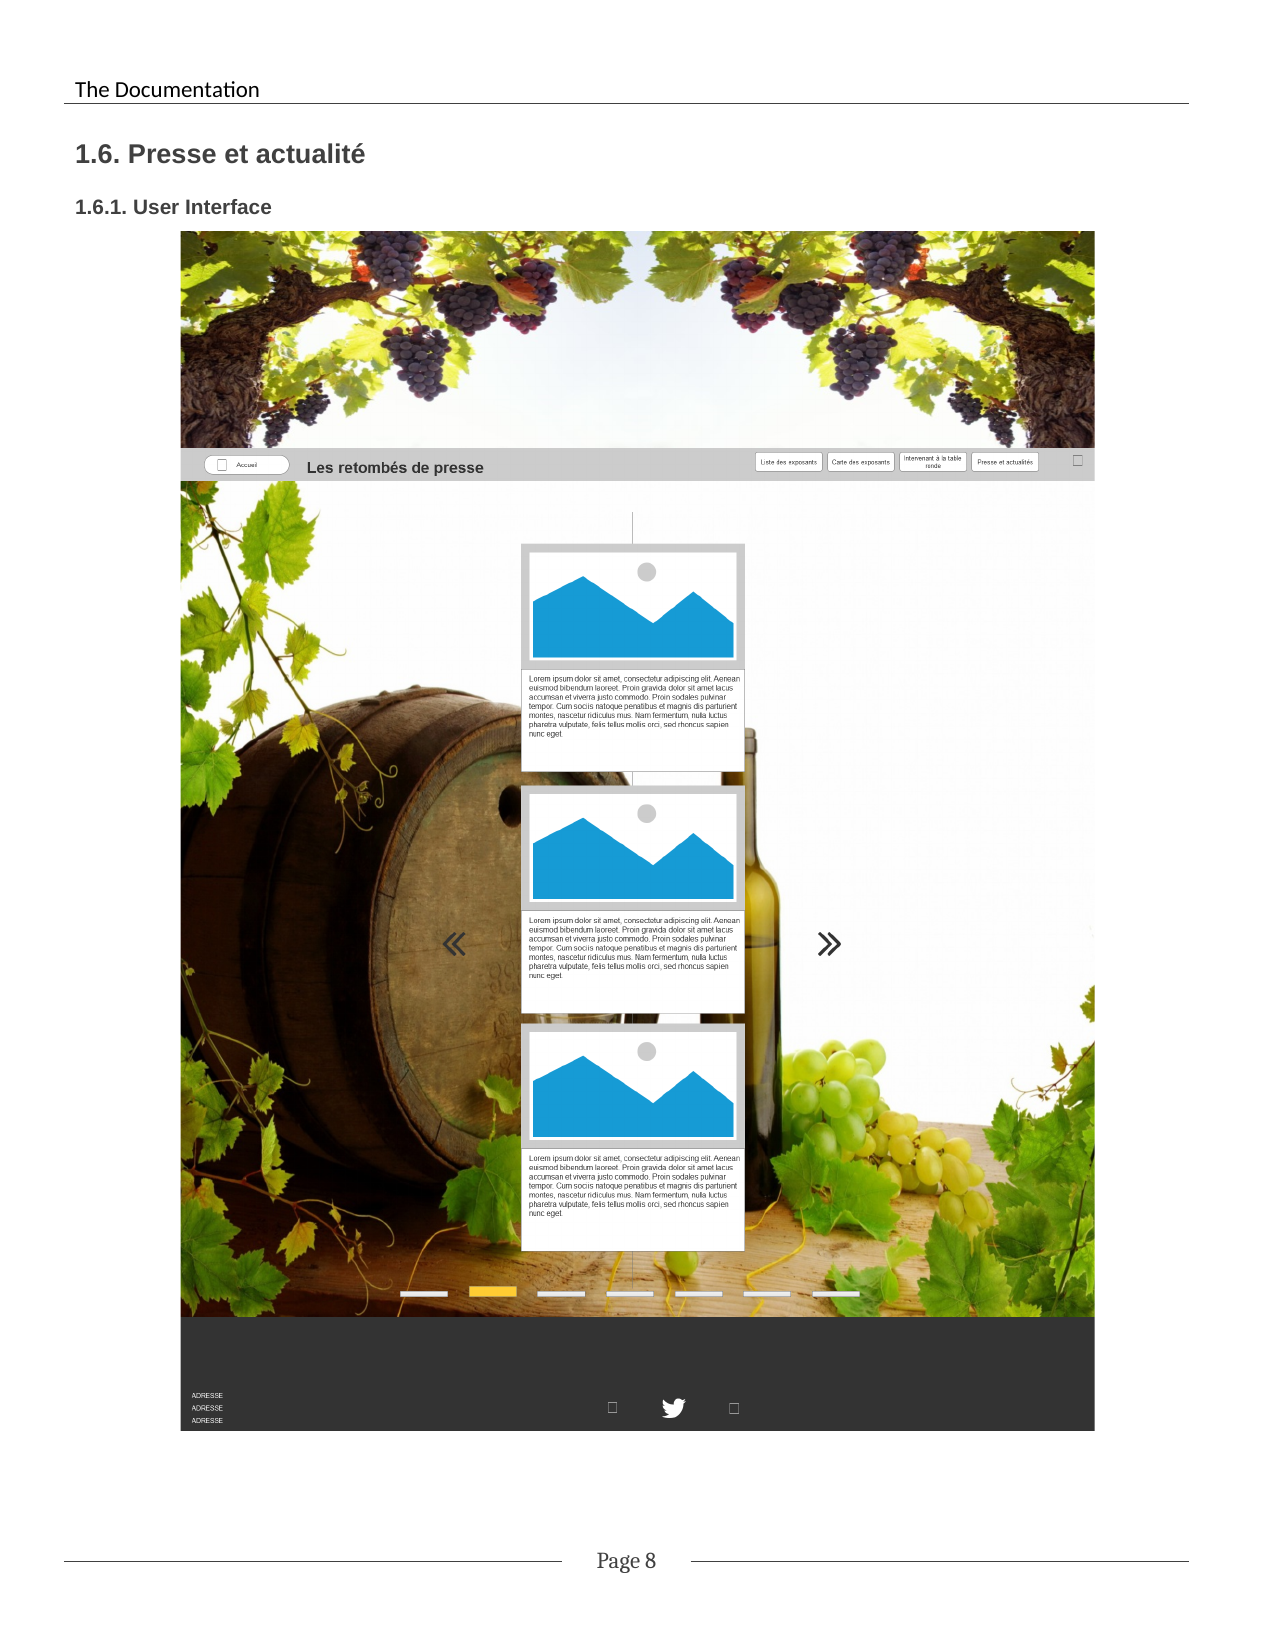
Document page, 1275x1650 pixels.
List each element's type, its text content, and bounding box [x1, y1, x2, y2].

subtitle User Interface [75, 194, 1200, 218]
subtitle Presse et actualité [75, 138, 1200, 169]
